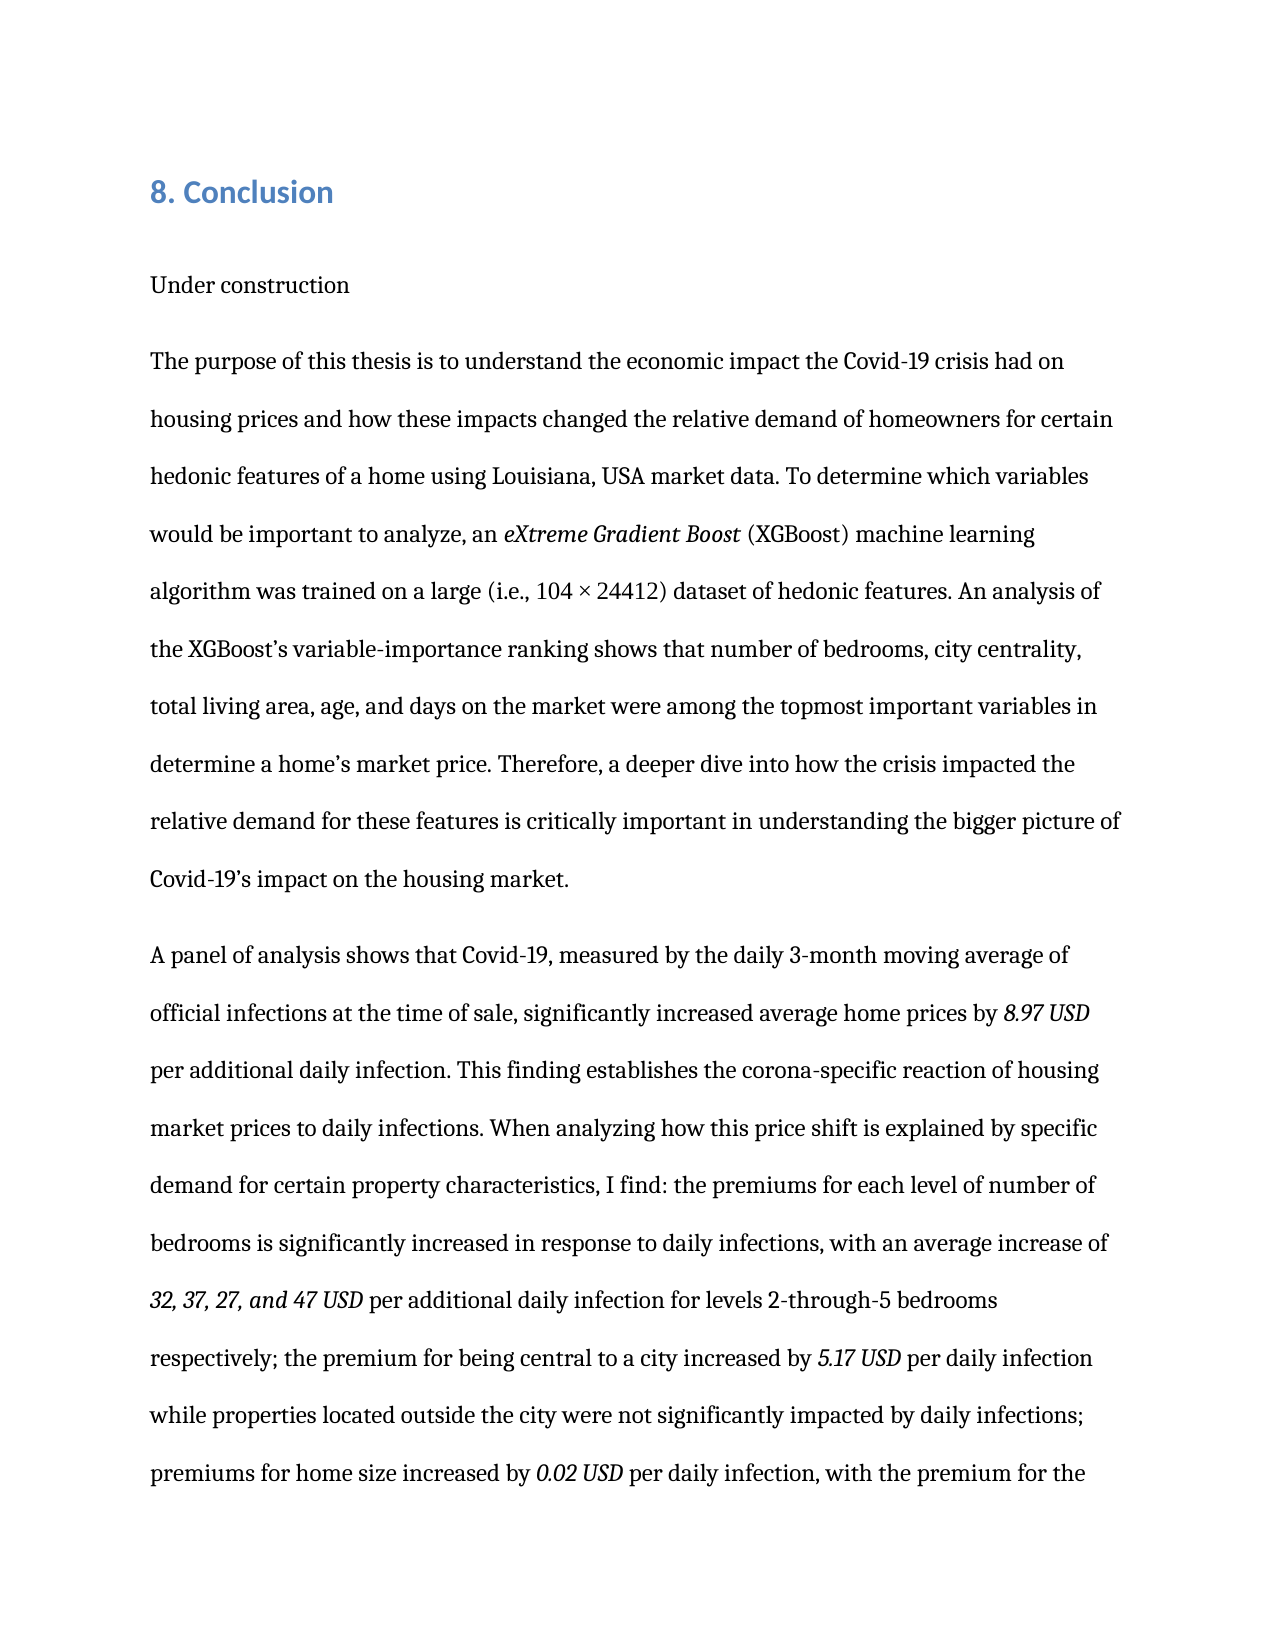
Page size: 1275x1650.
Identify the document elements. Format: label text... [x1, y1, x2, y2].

text Under construction [150, 271, 1125, 300]
subtitle 8. Conclusion [150, 171, 1125, 212]
text The purpose of this thesis is to understand the economic impact the Covid-19 crisis had on housing prices and how these impacts changed the relative demand of homeowners for certain hedonic features of a home using Louisiana, USA market data. To determine which variables would be important to analyze, an eXtreme Gradient Boost (XGBoost) machine learning algorithm was trained on a large (i.e., ) dataset of hedonic features. An analysis of the XGBoost’s variable-importance ranking shows that number of bedrooms, city centrality, total living area, age, and days on the market were among the topmost important variables in determine a home’s market price. Therefore, a deeper dive into how the crisis impacted the relative demand for these features is critically important in understanding the bigger picture of Covid-19’s impact on the housing market. [150, 347, 1125, 893]
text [150, 941, 1125, 1487]
